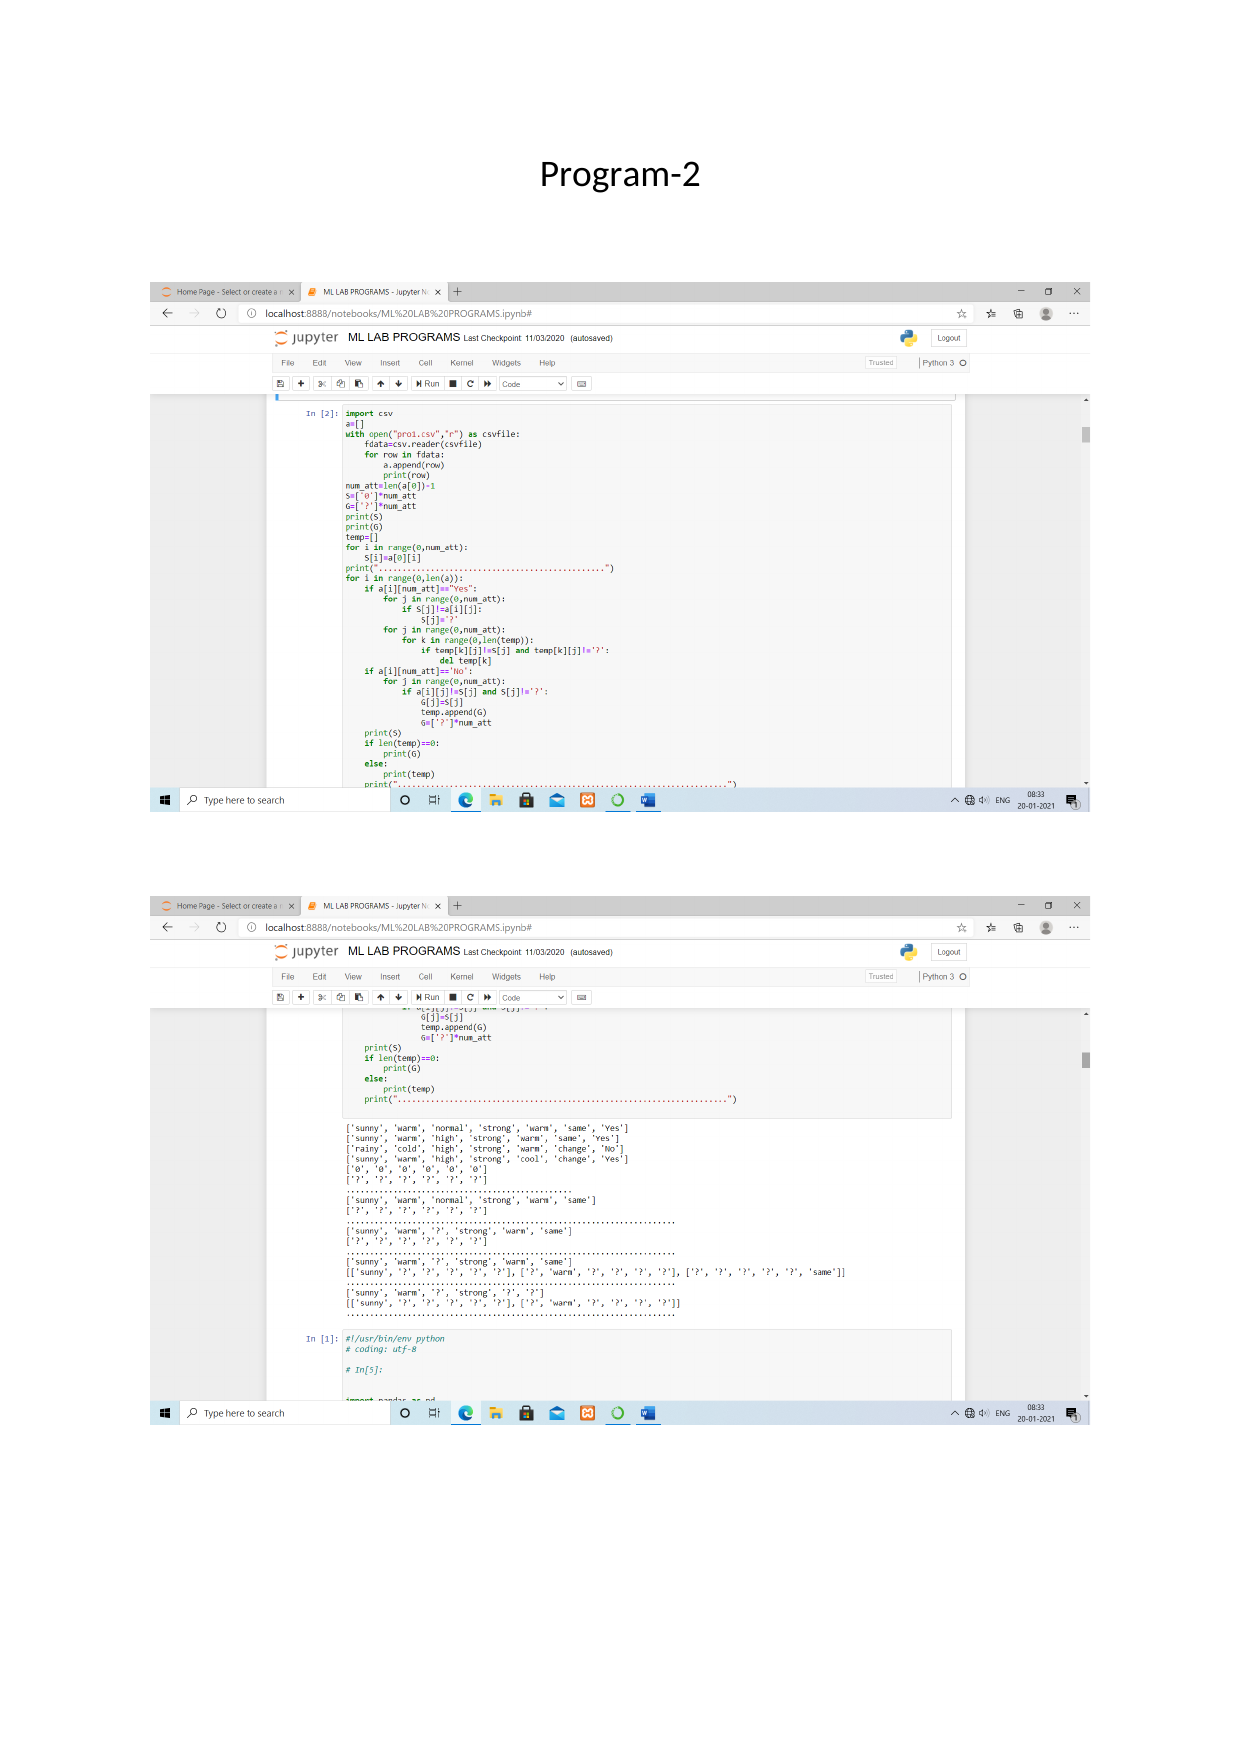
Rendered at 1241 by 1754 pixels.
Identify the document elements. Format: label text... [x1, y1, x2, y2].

picture [150, 282, 1091, 812]
text Program-2 [150, 150, 1090, 196]
picture [150, 896, 1091, 1425]
